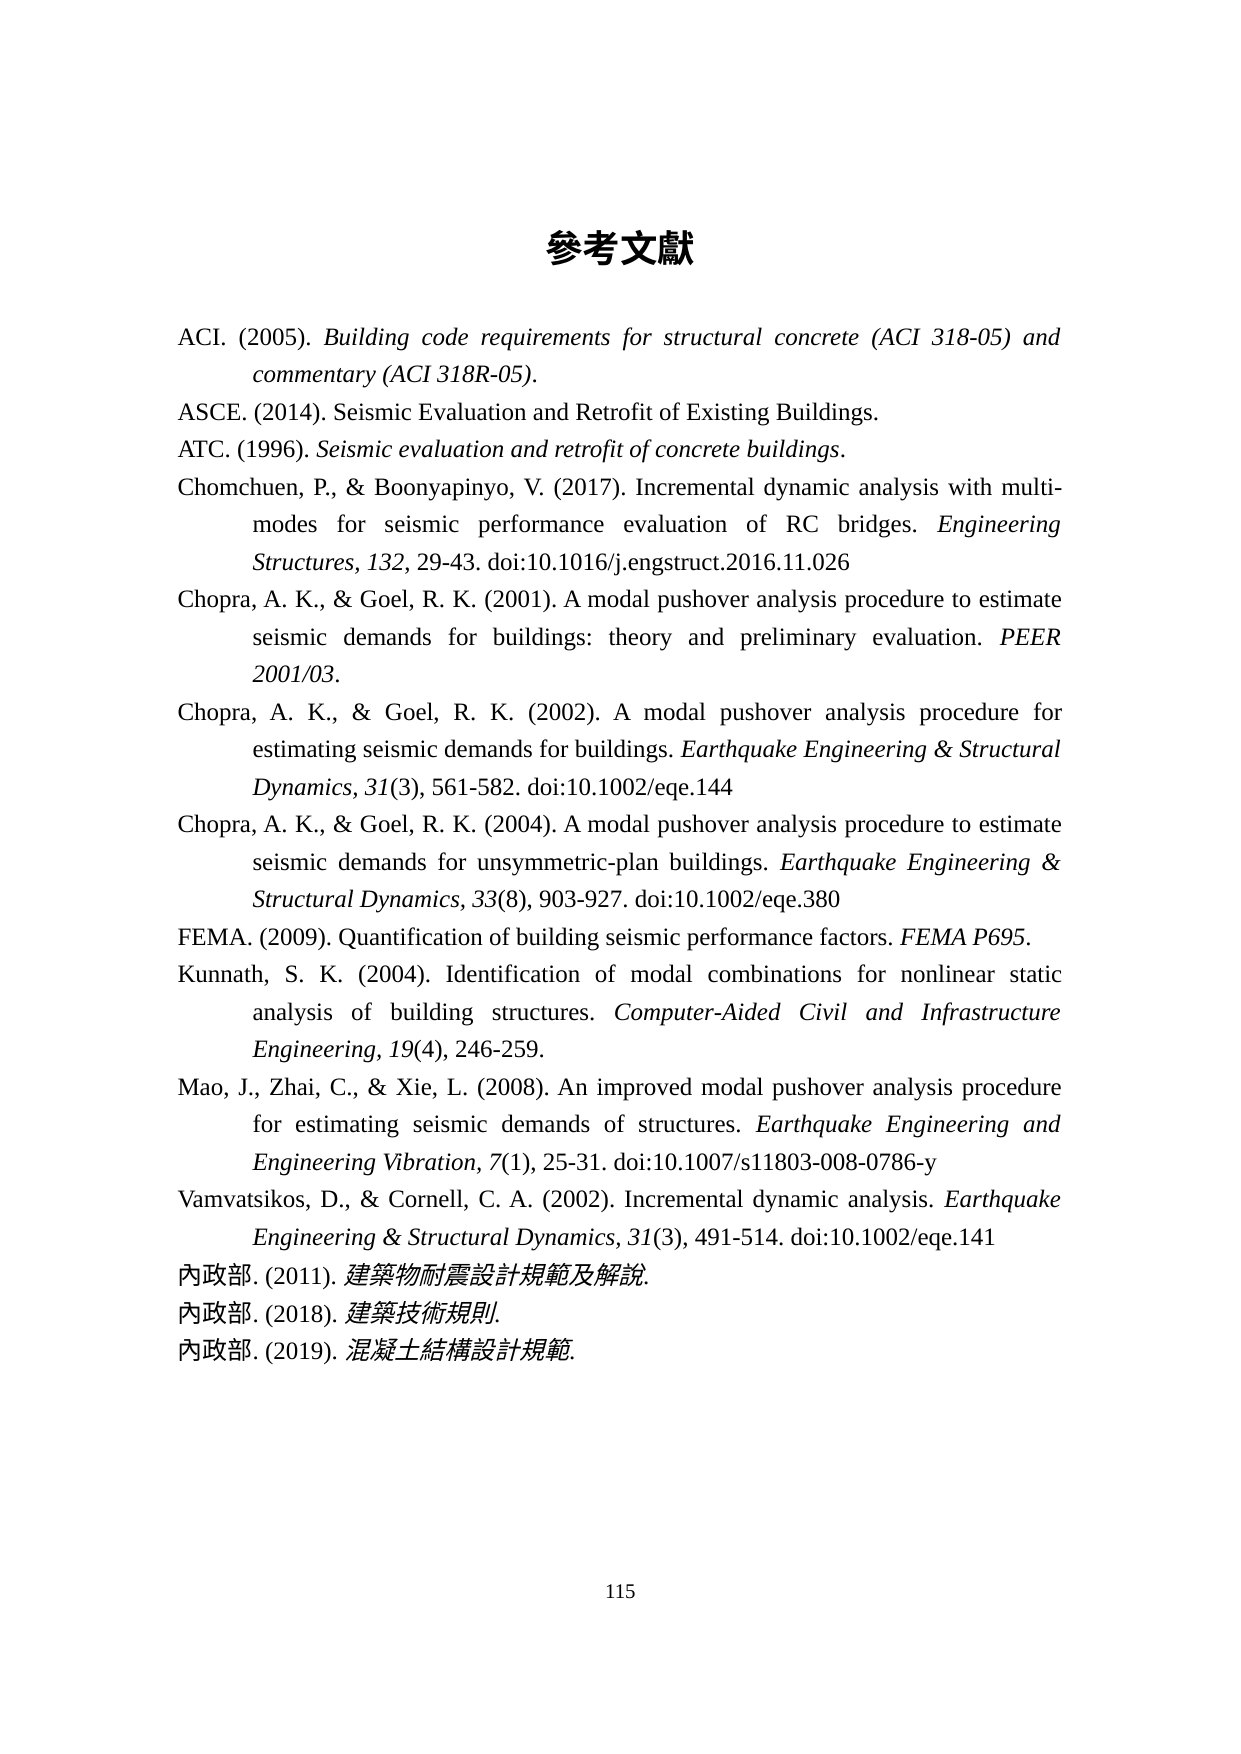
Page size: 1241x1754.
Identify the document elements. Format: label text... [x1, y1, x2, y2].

text 內政部. (2011). 建築物耐震設計規範及解說. [177, 1255, 1063, 1292]
text ACI. (2005). Building code requirements for structural concrete (ACI 318-05) and commentary (ACI 318R-05). [177, 317, 1063, 392]
text 內政部. (2019). 混凝土結構設計規範. [177, 1330, 1063, 1367]
title 參考文獻 [177, 209, 1063, 284]
text Chopra, A. K., & Goel, R. K. (2002). A modal pushover analysis procedure for estimating seismic demands for buildings. Earthquake Engineering & Structural Dynamics, 31(3), 561-582. doi:10.1002/eqe.144 [177, 692, 1063, 805]
text Chopra, A. K., & Goel, R. K. (2004). A modal pushover analysis procedure to estimate seismic demands for unsymmetric-plan buildings. Earthquake Engineering & Structural Dynamics, 33(8), 903-927. doi:10.1002/eqe.380 [177, 805, 1063, 917]
text 內政部. (2018). 建築技術規則. [177, 1292, 1063, 1330]
text Mao, J., Zhai, C., & Xie, L. (2008). An improved modal pushover analysis procedure for estimating seismic demands of structures. Earthquake Engineering and Engineering Vibration, 7(1), 25-31. doi:10.1007/s11803-008-0786-y [177, 1067, 1063, 1180]
text Vamvatsikos, D., & Cornell, C. A. (2002). Incremental dynamic analysis. Earthquake Engineering & Structural Dynamics, 31(3), 491-514. doi:10.1002/eqe.141 [177, 1180, 1063, 1255]
text ASCE. (2014). Seismic Evaluation and Retrofit of Existing Buildings. [177, 392, 1063, 430]
text Chopra, A. K., & Goel, R. K. (2001). A modal pushover analysis procedure to estimate seismic demands for buildings: theory and preliminary evaluation. PEER 2001/03. [177, 580, 1063, 692]
text Chomchuen, P., & Boonyapinyo, V. (2017). Incremental dynamic analysis with multi-modes for seismic performance evaluation of RC bridges. Engineering Structures, 132, 29-43. doi:10.1016/j.engstruct.2016.11.026 [177, 467, 1063, 580]
text Kunnath, S. K. (2004). Identification of modal combinations for nonlinear static analysis of building structures. Computer‐Aided Civil and Infrastructure Engineering, 19(4), 246-259. [177, 955, 1063, 1067]
text FEMA. (2009). Quantification of building seismic performance factors. FEMA P695. [177, 917, 1063, 955]
text ATC. (1996). Seismic evaluation and retrofit of concrete buildings. [177, 430, 1063, 467]
